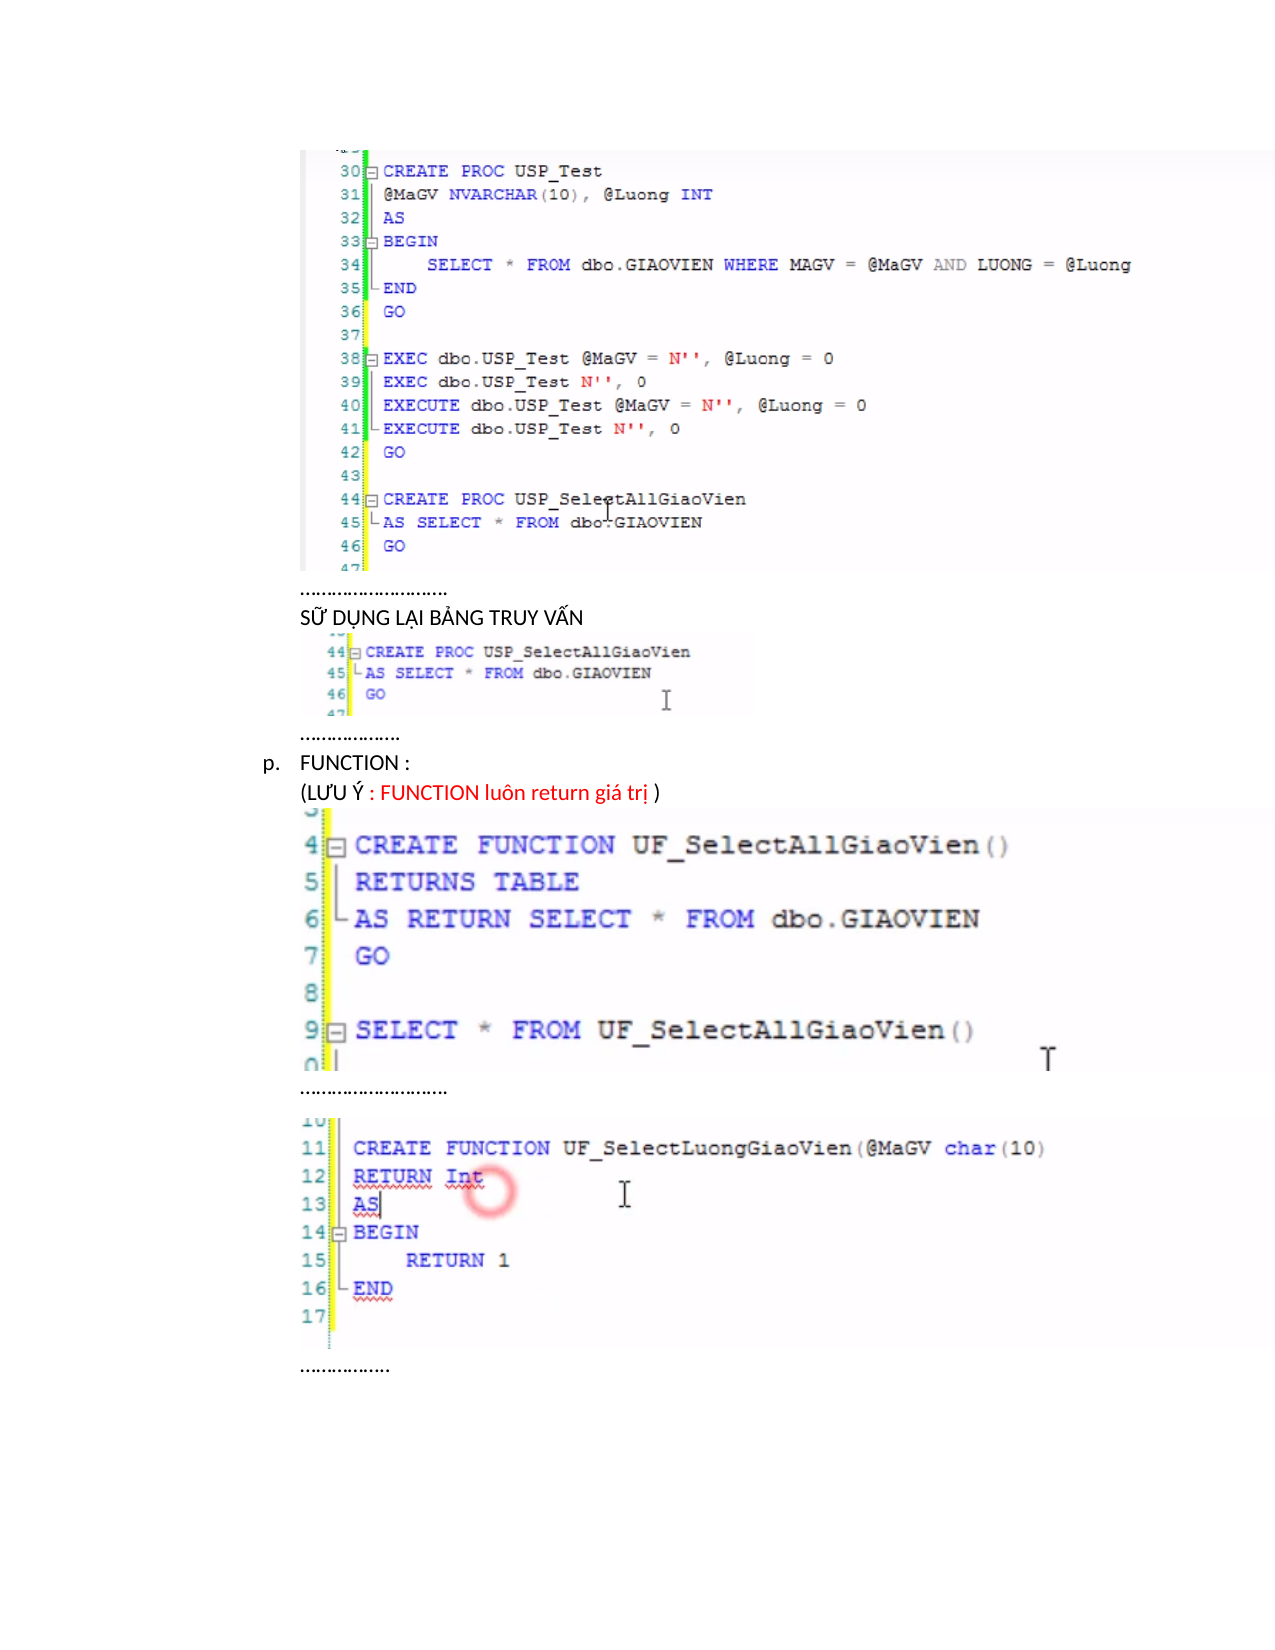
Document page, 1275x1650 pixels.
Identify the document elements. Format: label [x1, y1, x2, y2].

picture [300, 150, 1275, 571]
list [262, 150, 1125, 746]
picture [300, 1118, 1275, 1349]
list [262, 748, 1125, 1378]
picture [300, 808, 1275, 1071]
picture [300, 633, 754, 716]
